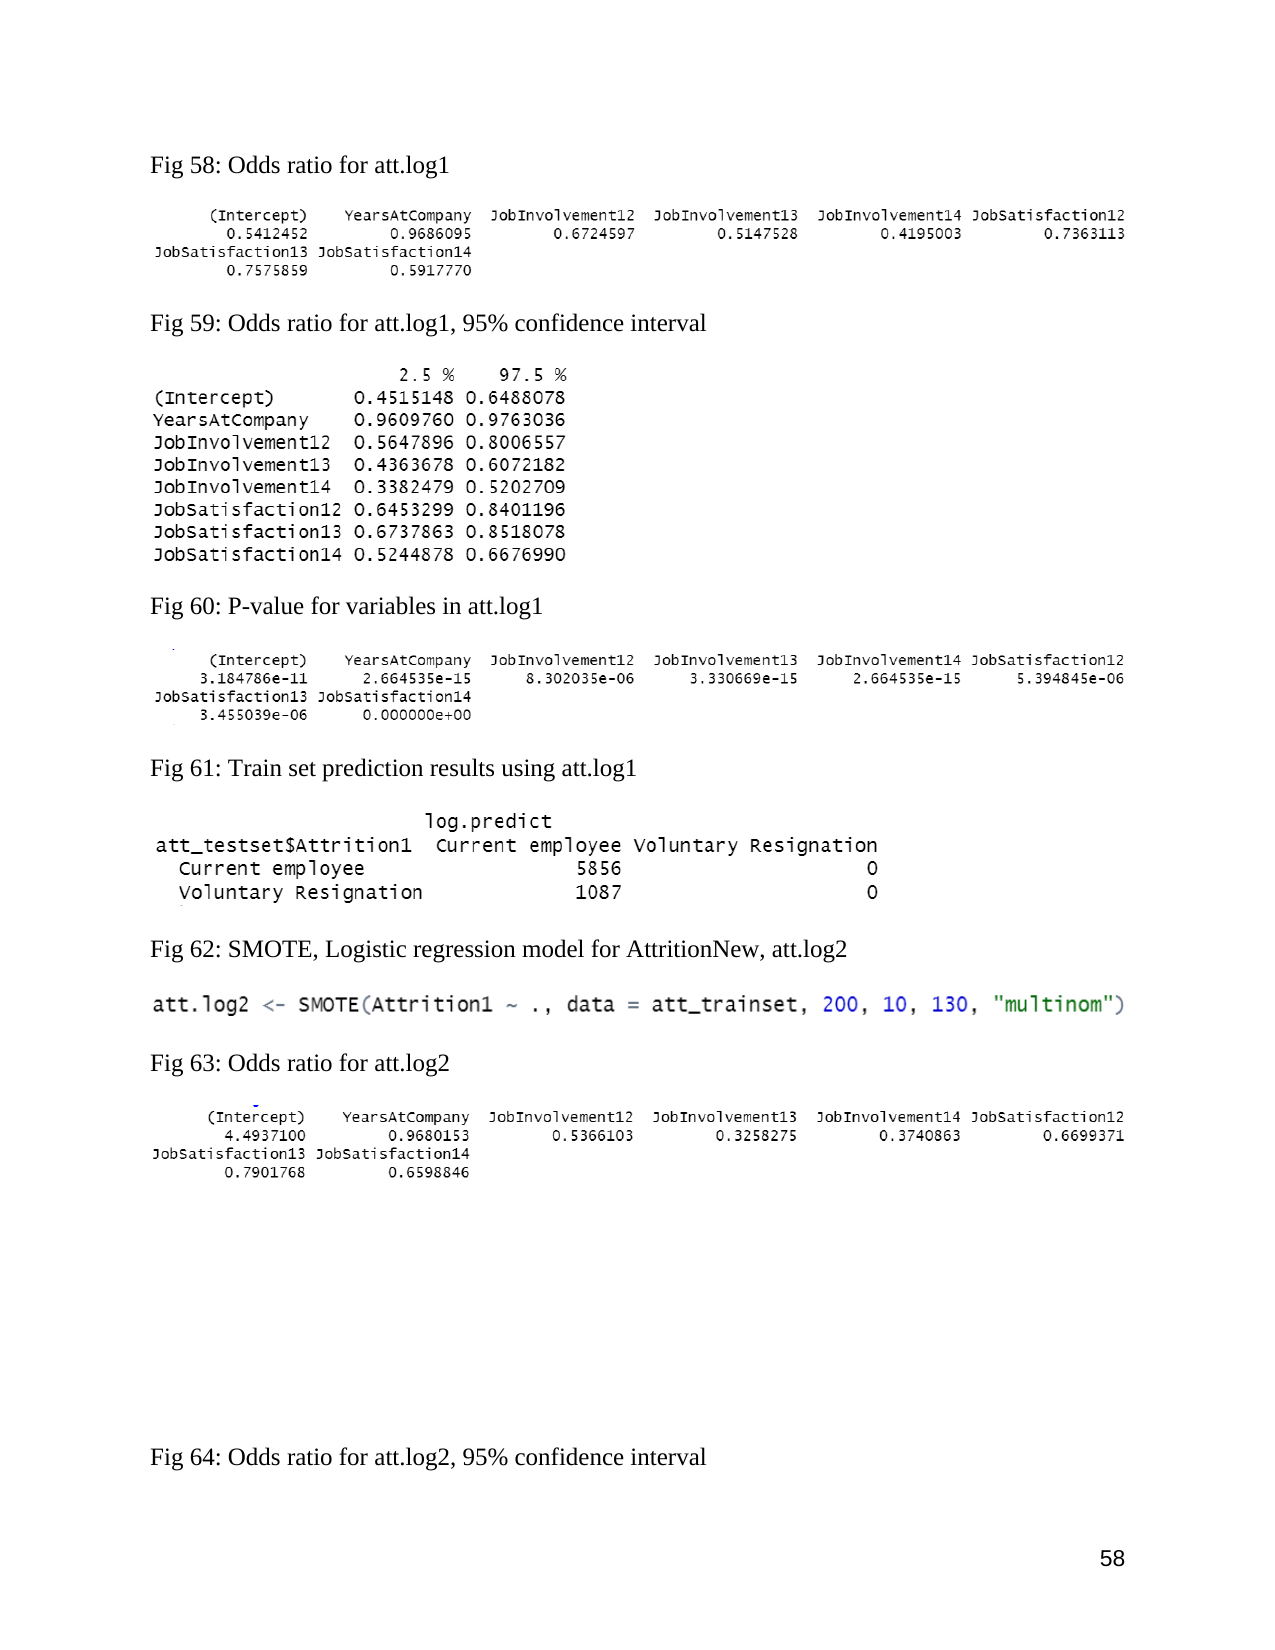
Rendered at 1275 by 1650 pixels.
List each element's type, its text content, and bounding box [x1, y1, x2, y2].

text Fig 61: Train set prediction results using att.log1 [150, 753, 1125, 782]
picture [150, 1105, 1125, 1181]
text Fig 59: Odds ratio for att.log1, 95% confidence interval [150, 308, 1125, 336]
text Fig 60: P-value for variables in att.log1 [150, 591, 1125, 620]
picture [150, 992, 1125, 1016]
text Fig 63: Odds ratio for att.log2 [150, 1048, 1125, 1076]
picture [150, 208, 1125, 279]
picture [150, 811, 885, 906]
text Fig 58: Odds ratio for att.log1 [150, 150, 1125, 179]
text Fig 64: Odds ratio for att.log2, 95% confidence interval [150, 1442, 1125, 1470]
text Fig 62: SMOTE, Logistic regression model for AttritionNew, att.log2 [150, 934, 1125, 963]
picture [150, 649, 1125, 725]
picture [150, 365, 568, 563]
